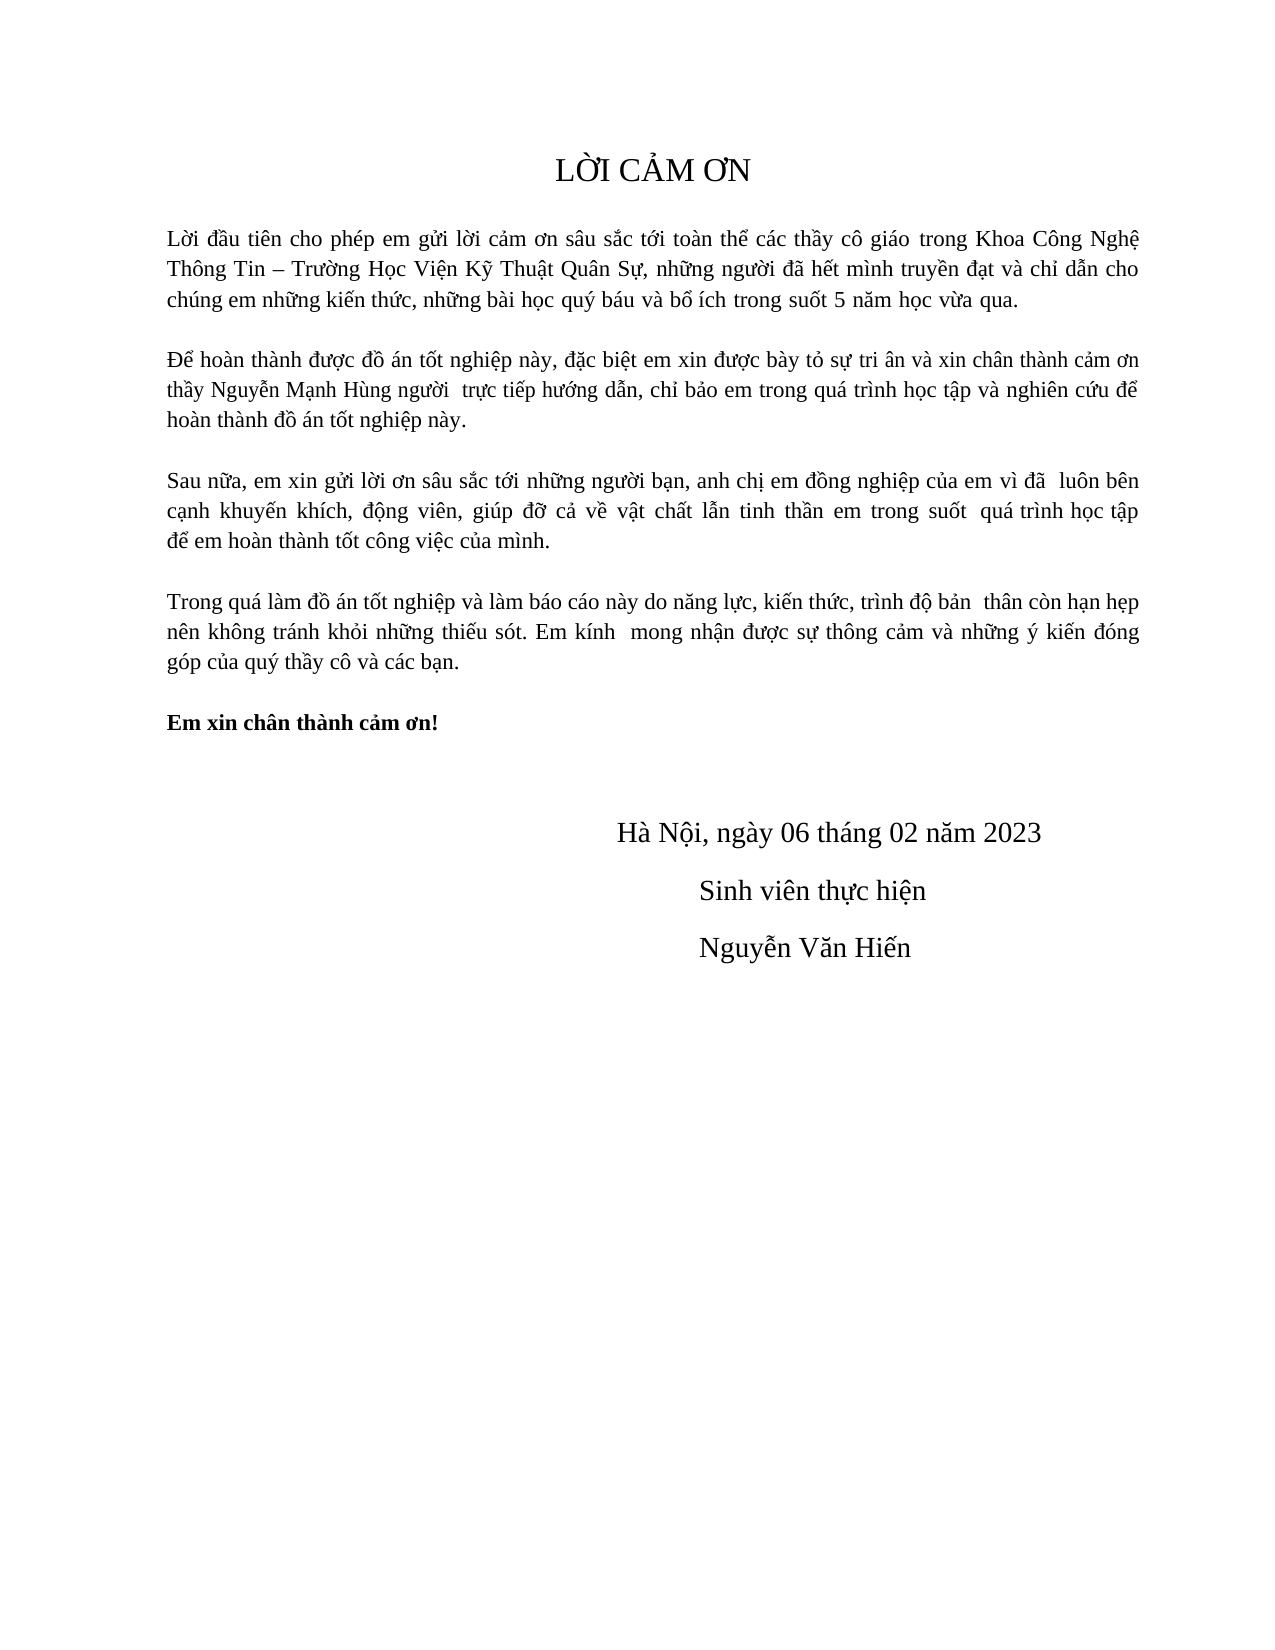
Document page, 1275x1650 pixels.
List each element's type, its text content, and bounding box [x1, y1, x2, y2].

text Để hoàn thành được đồ án tốt nghiệp này, đặc biệt em xin được bày tỏ sự tri ân và xin chân thành cảm ơn thầy Nguyễn Mạnh Hùng người trực tiếp hướng dẫn, chỉ bảo em trong quá trình học tập và nghiên cứu để hoàn thành đồ án tốt nghiệp này. [167, 346, 1139, 433]
text Hà Nội, ngày 06 tháng 02 năm 2023 [542, 815, 1087, 849]
text Trong quá làm đồ án tốt nghiệp và làm báo cáo này do năng lực, kiến thức, trình độ bản thân còn hạn hẹp nên không tránh khỏi những thiếu sót. Em kính mong nhận được sự thông cảm và những ý kiến đóng góp của quý thầy cô và các bạn. [167, 588, 1139, 674]
text Sau nữa, em xin gửi lời ơn sâu sắc tới những người bạn, anh chị em đồng nghiệp của em vì đã luôn bên cạnh khuyến khích, động viên, giúp đỡ cả về vật chất lẫn tinh thần em trong suốt quá trình học tập để em hoàn thành tốt công việc của mình. [167, 467, 1139, 554]
text Em xin chân thành cảm ơn! [167, 708, 1139, 735]
text Sinh viên thực hiện [692, 873, 1087, 906]
subtitle LỜI CẢM ƠN [167, 150, 1139, 188]
text Nguyễn Văn Hiến [692, 930, 1087, 963]
text Lời đầu tiên cho phép em gửi lời cảm ơn sâu sắc tới toàn thể các thầy cô giáo trong Khoa Công Nghệ Thông Tin – Trường Học Viện Kỹ Thuật Quân Sự, những người đã hết mình truyền đạt và chỉ dẫn cho chúng em những kiến thức, những bài học quý báu và bổ ích trong suốt 5 năm học vừa qua. [167, 225, 1139, 312]
